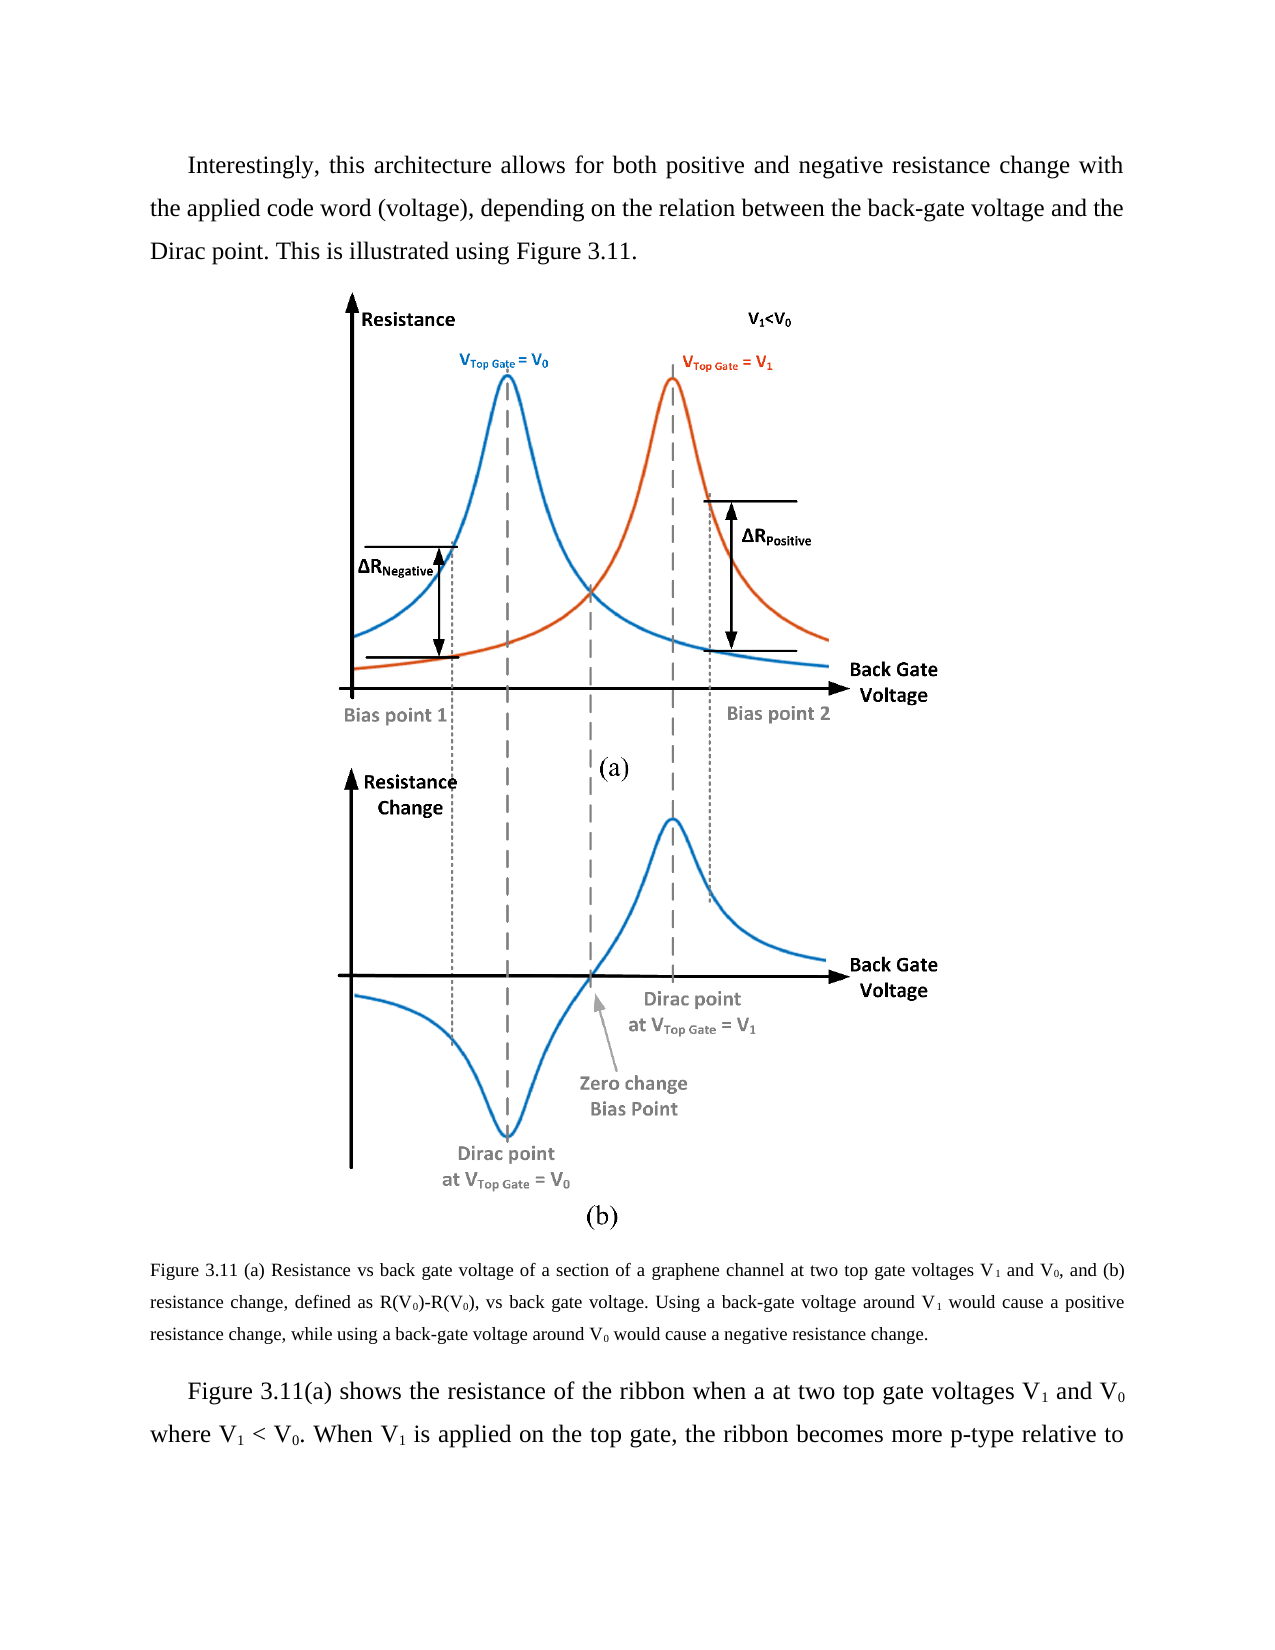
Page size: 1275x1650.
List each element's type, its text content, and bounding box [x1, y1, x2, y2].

picture [337, 291, 938, 1232]
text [150, 1376, 1125, 1448]
